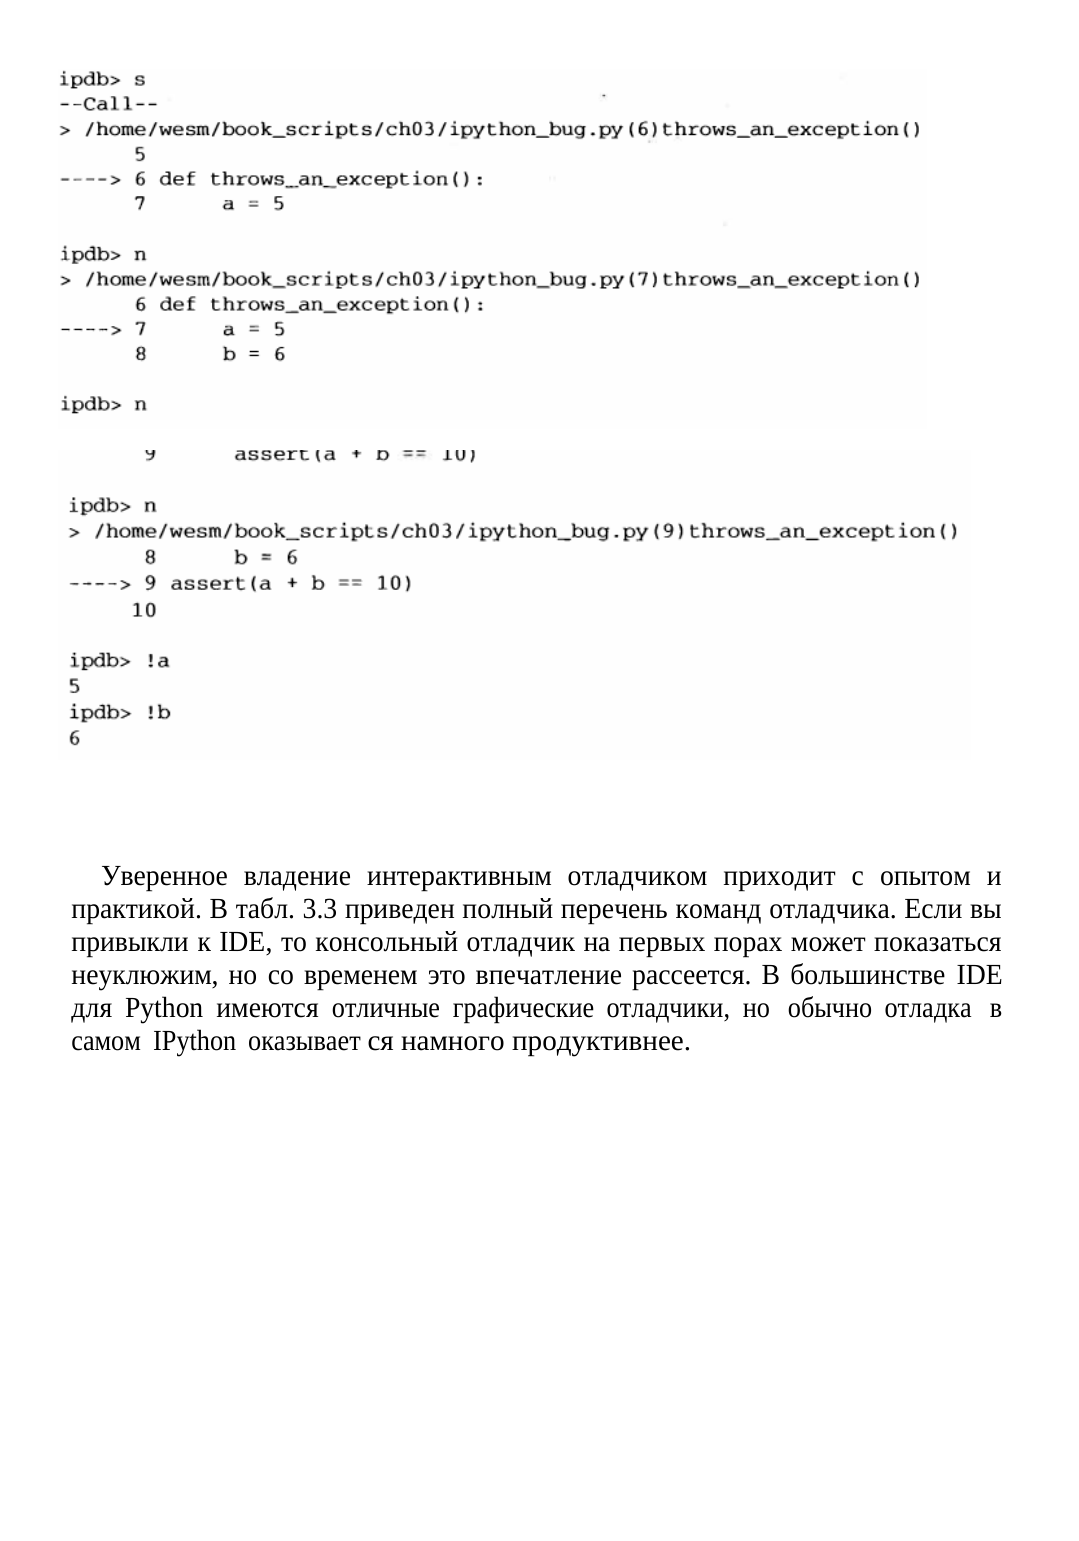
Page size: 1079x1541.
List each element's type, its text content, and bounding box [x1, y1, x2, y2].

picture [58, 69, 928, 429]
picture [58, 450, 971, 760]
text Уверенное владение интерактивным отладчиком приходит с опытом и практи­кой. В табл. 3.3 приведен полный перечень команд отладчика. Если вы привыкли к IDE, то консольный отладчик на первых порах может показаться неуклюжим, но со временем это впечатление рассеется. В большинстве IDE для Python имеются отличные графические отладчики, но обычно отладка в самом IPython оказывает­ ся намного продуктивнее. [71, 859, 1003, 1057]
